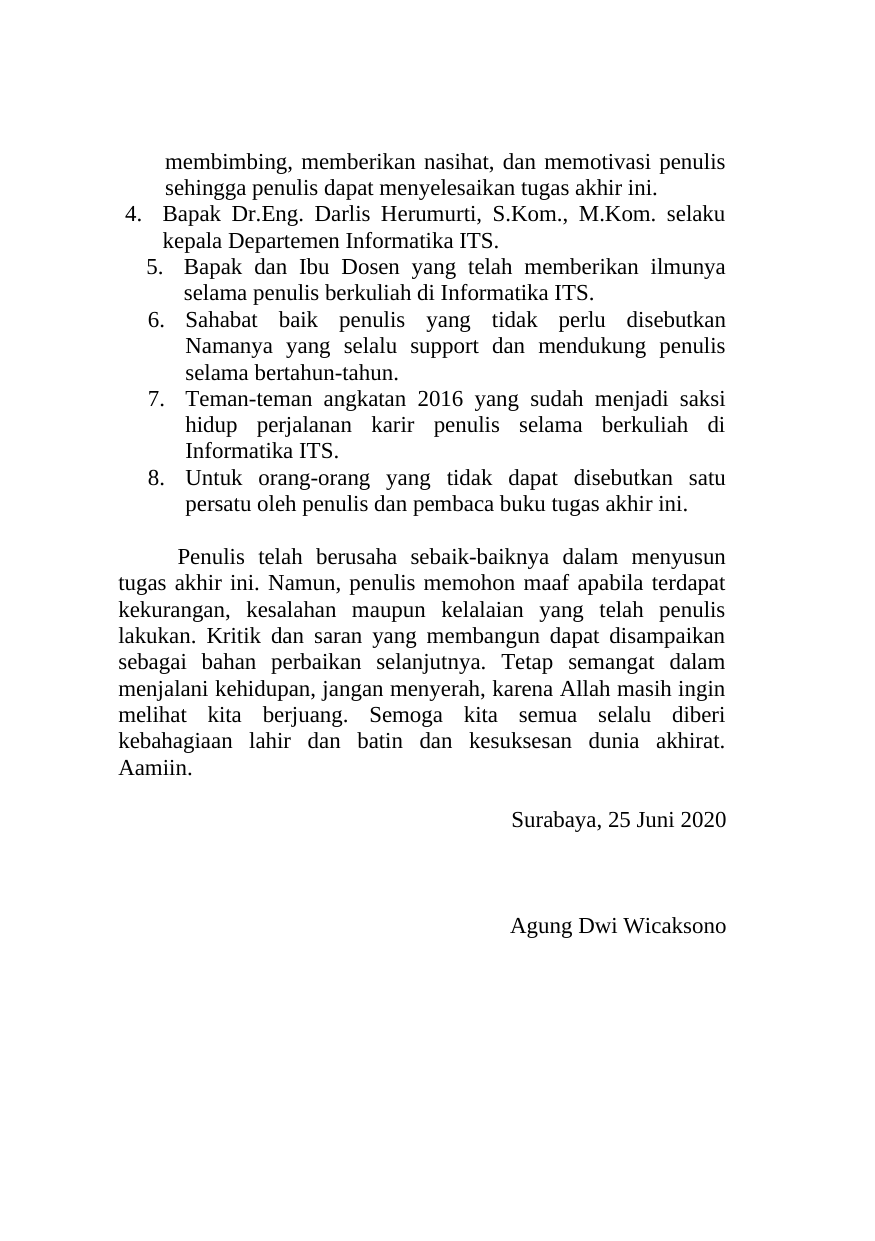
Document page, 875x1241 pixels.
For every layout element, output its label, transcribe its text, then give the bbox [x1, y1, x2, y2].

list Sahabat baik penulis yang tidak perlu disebutkan Namanya yang selalu support dan mendukung penulis selama bertahun-tahun. [148, 306, 726, 385]
text Agung Dwi Wicaksono [118, 912, 726, 938]
list Bapak dan Ibu Dosen yang telah memberikan ilmunya selama penulis berkuliah di Informatika ITS. [146, 253, 726, 306]
list Bapak Dr.Eng. Darlis Herumurti, S.Kom., M.Kom. selaku kepala Departemen Informatika ITS. [125, 200, 726, 253]
list Teman-teman angkatan 2016 yang sudah menjadi saksi hidup perjalanan karir penulis selama berkuliah di Informatika ITS. [148, 385, 726, 464]
text Penulis telah berusaha sebaik-baiknya dalam menyusun tugas akhir ini. Namun, penulis memohon maaf apabila terdapat kekurangan, kesalahan maupun kelalaian yang telah penulis lakukan. Kritik dan saran yang membangun dapat disampaikan sebagai bahan perbaikan selanjutnya. Tetap semangat dalam menjalani kehidupan, jangan menyerah, karena Allah masih ingin melihat kita berjuang. Semoga kita semua selalu diberi kebahagiaan lahir dan batin dan kesuksesan dunia akhirat. Aamiin. [118, 543, 726, 780]
text Surabaya, 25 Juni 2020 [118, 807, 726, 833]
list Untuk orang-orang yang tidak dapat disebutkan satu persatu oleh penulis dan pembaca buku tugas akhir ini. [148, 464, 726, 517]
